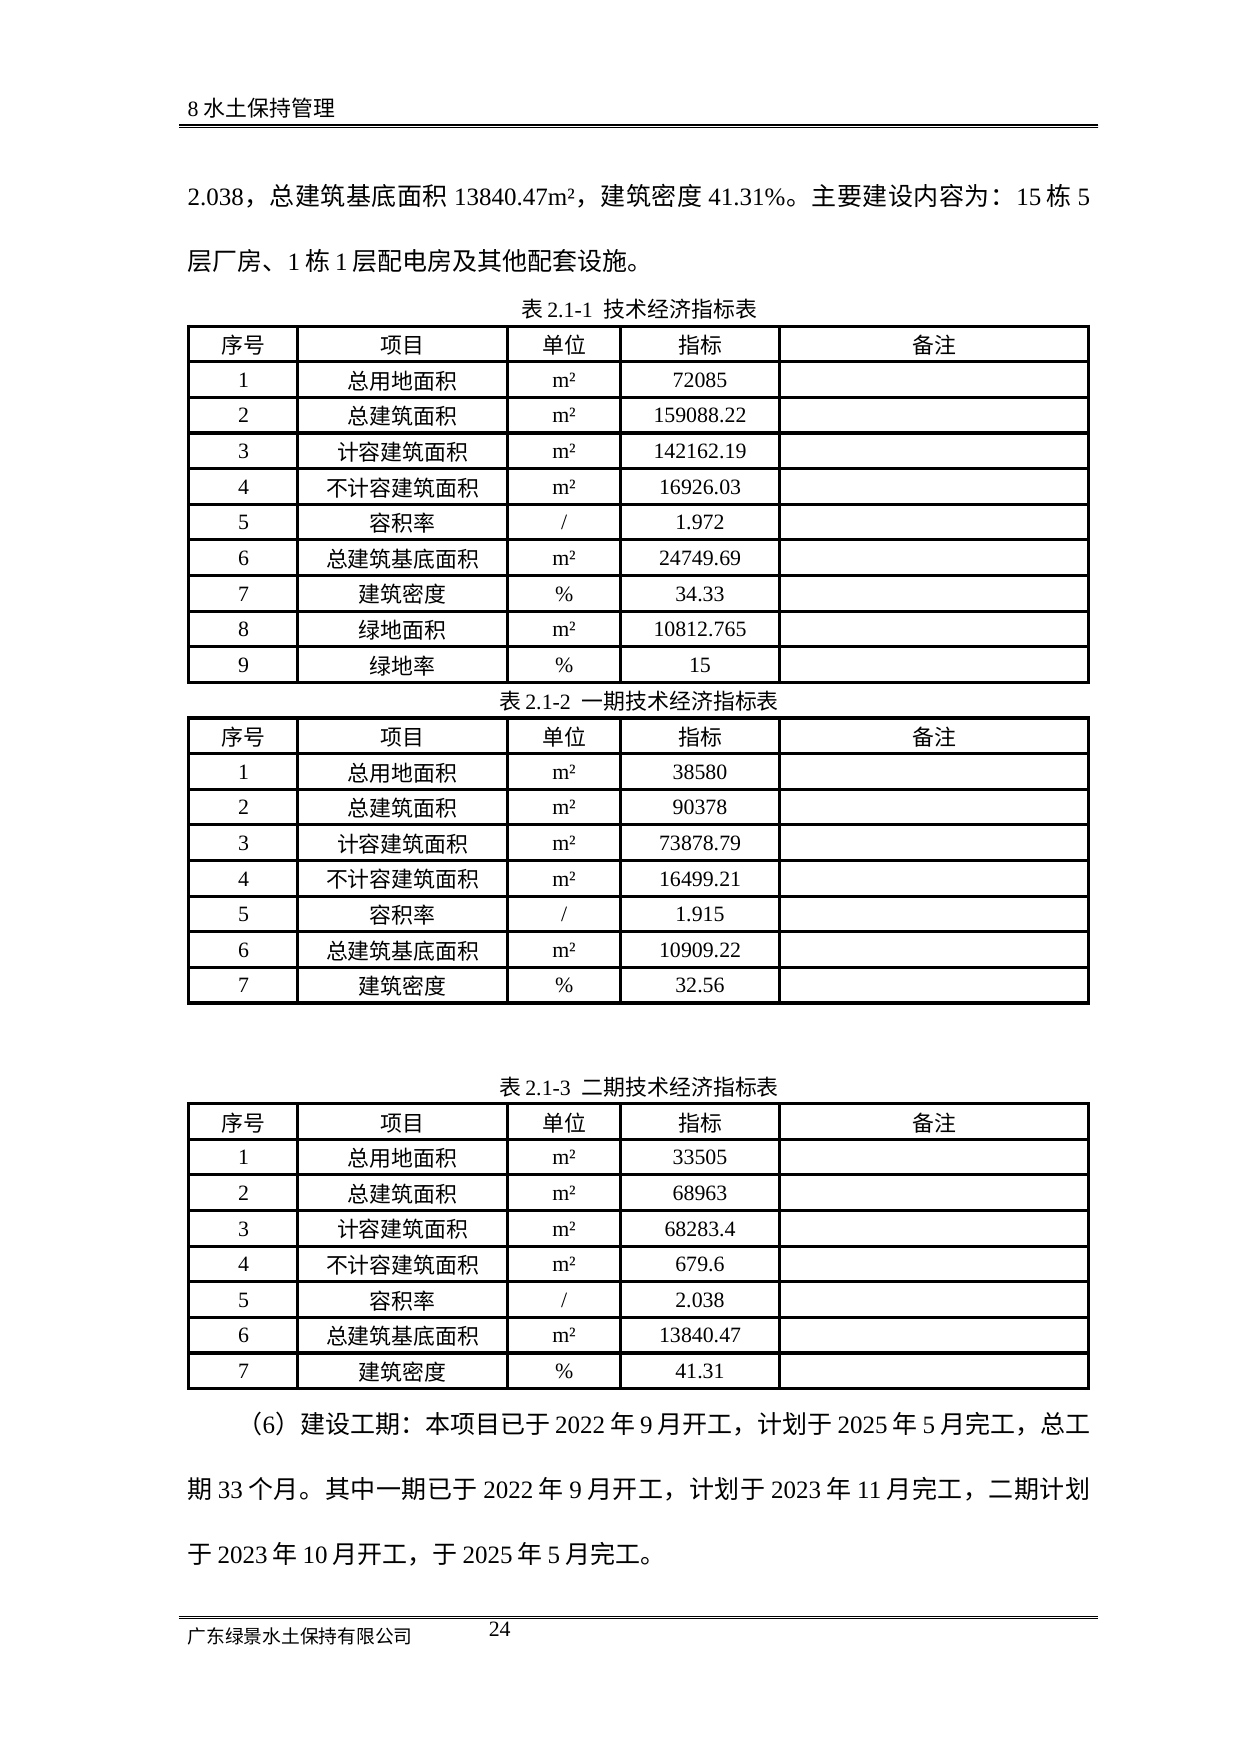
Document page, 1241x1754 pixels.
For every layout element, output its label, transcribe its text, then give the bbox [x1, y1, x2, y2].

table_cell m² [509, 399, 619, 431]
table_cell [781, 1283, 1087, 1316]
table_cell 建筑密度 [299, 969, 506, 1001]
table_header 备注 [781, 1105, 1087, 1138]
table_cell 总用地面积 [299, 1141, 506, 1173]
table_cell m² [509, 755, 619, 788]
table_cell 3 [190, 435, 296, 467]
table_header 指标 [622, 720, 778, 752]
table_cell 总建筑基底面积 [299, 1319, 506, 1351]
table_cell 34.33 [622, 577, 778, 609]
table_cell 计容建筑面积 [299, 826, 506, 859]
table_cell 9 [190, 648, 296, 681]
table_cell 10812.765 [622, 613, 778, 645]
table_cell 5 [190, 506, 296, 538]
table_cell 4 [190, 1248, 296, 1280]
table_cell 68963 [622, 1176, 778, 1209]
table_cell 6 [190, 933, 296, 966]
table_cell 1 [190, 363, 296, 396]
table_cell m² [509, 470, 619, 503]
table_cell 15 [622, 648, 778, 681]
table_header 单位 [509, 328, 619, 360]
table_cell % [509, 1355, 619, 1387]
table_cell [781, 1141, 1087, 1173]
table_cell % [509, 648, 619, 681]
table_header 序号 [190, 328, 296, 360]
table_cell 16926.03 [622, 470, 778, 503]
table_cell 容积率 [299, 898, 506, 930]
table_cell m² [509, 933, 619, 966]
table_cell m² [509, 862, 619, 894]
table_cell 总建筑面积 [299, 791, 506, 823]
table_cell [781, 1319, 1087, 1351]
table_cell 不计容建筑面积 [299, 1248, 506, 1280]
table_cell 1 [190, 1141, 296, 1173]
table_cell % [509, 577, 619, 609]
table_cell 总建筑基底面积 [299, 933, 506, 966]
table_cell m² [509, 435, 619, 467]
table_cell m² [509, 1141, 619, 1173]
table_cell 159088.22 [622, 399, 778, 431]
table_cell / [509, 1283, 619, 1316]
table_cell [781, 933, 1087, 966]
table_cell 3 [190, 826, 296, 859]
table_cell 90378 [622, 791, 778, 823]
table_cell 容积率 [299, 1283, 506, 1316]
table_cell [781, 826, 1087, 859]
table_cell [781, 969, 1087, 1001]
table_cell 2 [190, 791, 296, 823]
table_cell [781, 1176, 1087, 1209]
table_cell [781, 613, 1087, 645]
table_header 项目 [299, 328, 506, 360]
table_cell [781, 1212, 1087, 1244]
table_cell 41.31 [622, 1355, 778, 1387]
text 表2.1-2 一期技术经济指标表 [187, 684, 1090, 716]
table_cell 679.6 [622, 1248, 778, 1280]
table_cell [781, 577, 1087, 609]
table_cell 6 [190, 541, 296, 574]
table_header 项目 [299, 1105, 506, 1138]
table_cell 总建筑基底面积 [299, 541, 506, 574]
table_cell [781, 791, 1087, 823]
table_cell [781, 506, 1087, 538]
table_cell 总用地面积 [299, 363, 506, 396]
table_header 单位 [509, 1105, 619, 1138]
table_header 指标 [622, 1105, 778, 1138]
table_cell 6 [190, 1319, 296, 1351]
table_cell 绿地率 [299, 648, 506, 681]
table_header 序号 [190, 720, 296, 752]
table_cell 5 [190, 898, 296, 930]
table_cell 5 [190, 1283, 296, 1316]
table_cell m² [509, 541, 619, 574]
table_cell 4 [190, 862, 296, 894]
table_cell m² [509, 826, 619, 859]
table_cell 4 [190, 470, 296, 503]
table_header 备注 [781, 720, 1087, 752]
table_cell 32.56 [622, 969, 778, 1001]
table_cell 建筑密度 [299, 1355, 506, 1387]
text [187, 162, 1090, 292]
table_cell [781, 435, 1087, 467]
table_cell 7 [190, 1355, 296, 1387]
table_cell m² [509, 613, 619, 645]
table_cell % [509, 969, 619, 1001]
table_cell 10909.22 [622, 933, 778, 966]
table_cell 13840.47 [622, 1319, 778, 1351]
table_cell [781, 363, 1087, 396]
table_cell 72085 [622, 363, 778, 396]
table_header 指标 [622, 328, 778, 360]
table_cell 计容建筑面积 [299, 435, 506, 467]
text 表2.1-3 二期技术经济指标表 [187, 1069, 1090, 1102]
table_cell m² [509, 1176, 619, 1209]
table_cell [781, 648, 1087, 681]
table_cell / [509, 898, 619, 930]
table_cell 24749.69 [622, 541, 778, 574]
table_cell 2 [190, 399, 296, 431]
table_cell 3 [190, 1212, 296, 1244]
table_cell m² [509, 363, 619, 396]
table_cell 8 [190, 613, 296, 645]
table_cell 1 [190, 755, 296, 788]
table_cell 142162.19 [622, 435, 778, 467]
text 表2.1-1 技术经济指标表 [187, 292, 1090, 324]
table_cell 33505 [622, 1141, 778, 1173]
table_cell [781, 1355, 1087, 1387]
table_header 序号 [190, 1105, 296, 1138]
table_cell [781, 898, 1087, 930]
table_cell 73878.79 [622, 826, 778, 859]
table_header 备注 [781, 328, 1087, 360]
table_cell [781, 1248, 1087, 1280]
table_cell 总建筑面积 [299, 1176, 506, 1209]
table_cell 总用地面积 [299, 755, 506, 788]
table_cell [781, 470, 1087, 503]
table_cell 建筑密度 [299, 577, 506, 609]
table_cell 7 [190, 969, 296, 1001]
table_cell 不计容建筑面积 [299, 862, 506, 894]
table_cell 38580 [622, 755, 778, 788]
table_cell [781, 541, 1087, 574]
table_cell 容积率 [299, 506, 506, 538]
table_cell [781, 755, 1087, 788]
table_cell m² [509, 1212, 619, 1244]
table_cell 2 [190, 1176, 296, 1209]
table_cell 68283.4 [622, 1212, 778, 1244]
table_cell 计容建筑面积 [299, 1212, 506, 1244]
table_cell 7 [190, 577, 296, 609]
table_cell 2.038 [622, 1283, 778, 1316]
table_cell 不计容建筑面积 [299, 470, 506, 503]
table_header 单位 [509, 720, 619, 752]
table_cell 总建筑面积 [299, 399, 506, 431]
table_cell 16499.21 [622, 862, 778, 894]
table_cell [781, 862, 1087, 894]
table_cell / [509, 506, 619, 538]
table_cell [781, 399, 1087, 431]
table_cell 绿地面积 [299, 613, 506, 645]
table_cell 1.972 [622, 506, 778, 538]
table_cell m² [509, 791, 619, 823]
list 建设工期：本项目已于2022年9月开工，计划于2025年5月完工，总工期33个月。其中一期已于2022年9月开工，计划于2023年11月完工，二期计划于2023年10月开工，于2025年5月完工。 [187, 1390, 1090, 1585]
table_header 项目 [299, 720, 506, 752]
table_cell 1.915 [622, 898, 778, 930]
table_cell m² [509, 1248, 619, 1280]
table_cell m² [509, 1319, 619, 1351]
